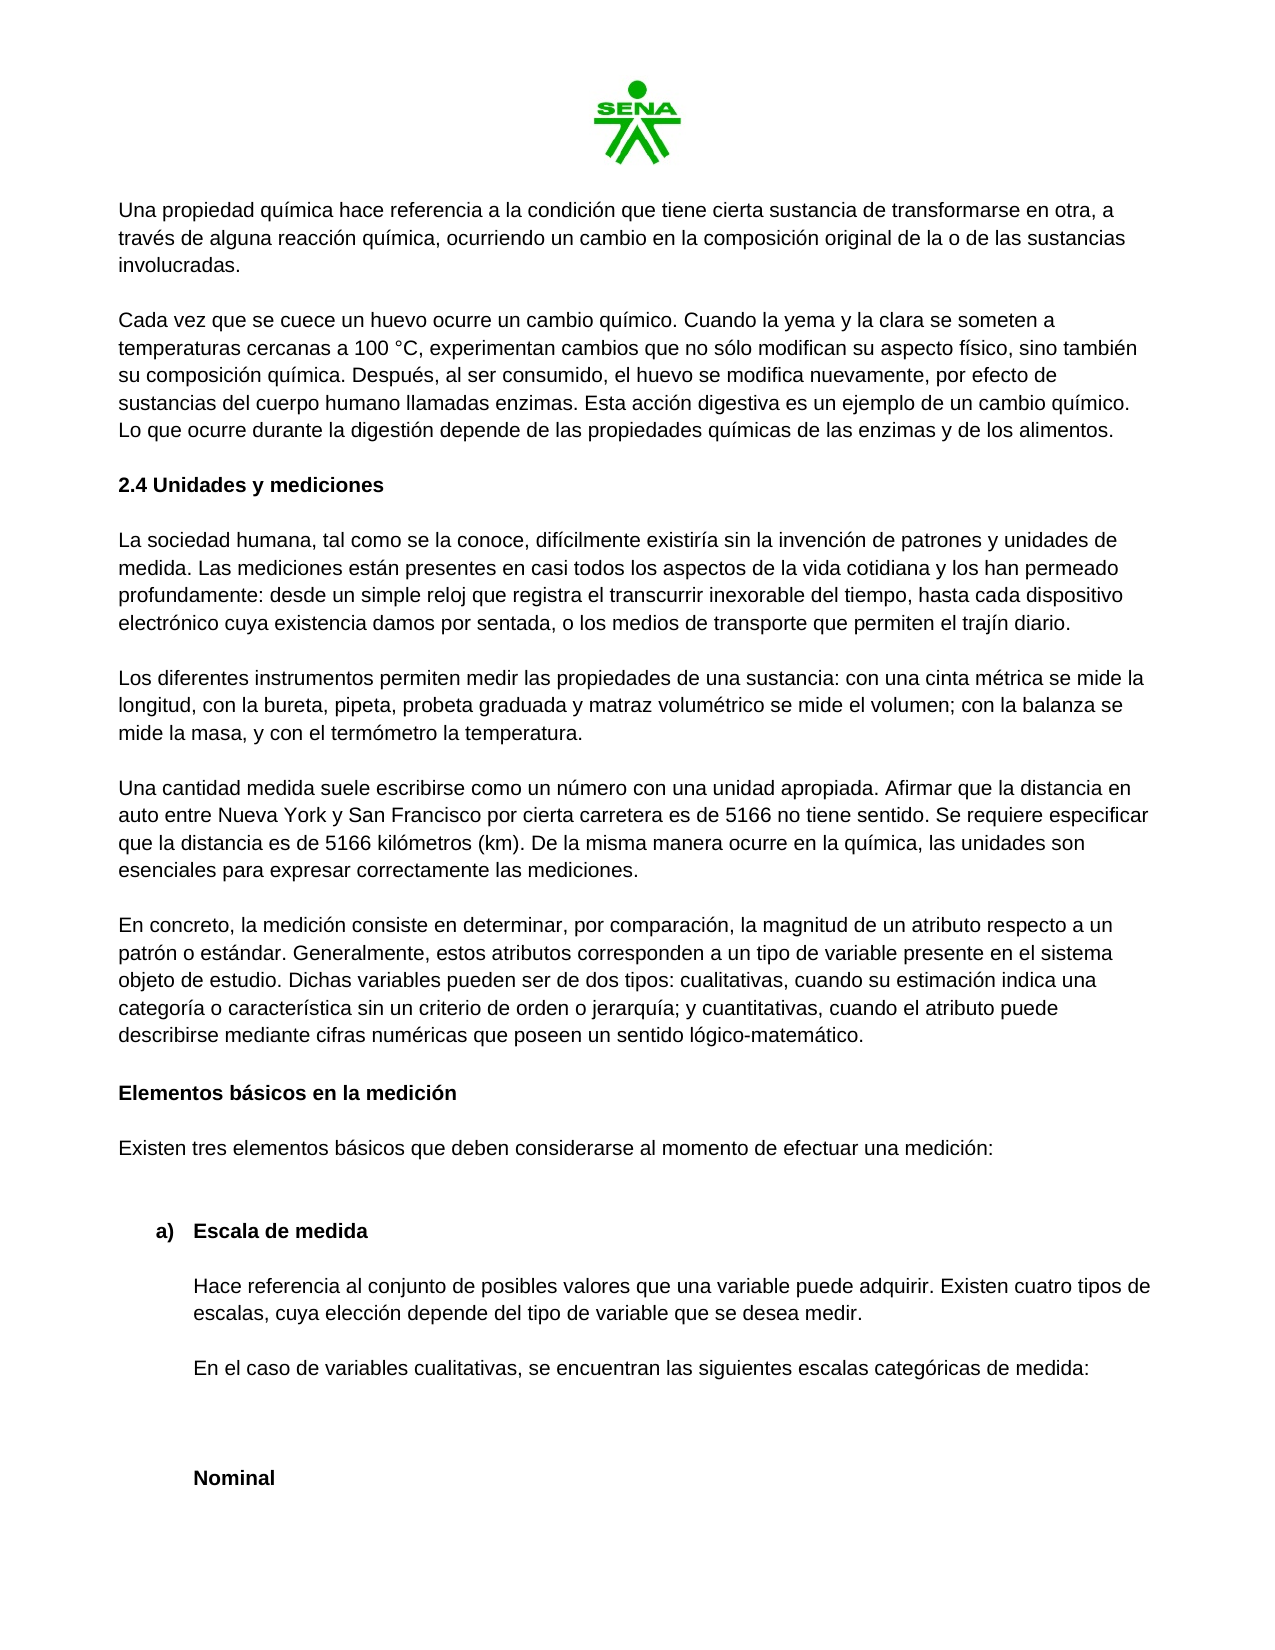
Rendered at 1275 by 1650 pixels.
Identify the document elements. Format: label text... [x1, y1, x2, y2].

text Una cantidad medida suele escribirse como un número con una unidad apropiada. Afirmar que la distancia en auto entre Nueva York y San Francisco por cierta carretera es de 5166 no tiene sentido. Se requiere especificar que la distancia es de 5166 kilómetros (km). De la misma manera ocurre en la química, las unidades son esenciales para expresar correctamente las mediciones. [118, 775, 1157, 882]
text Cada vez que se cuece un huevo ocurre un cambio químico. Cuando la yema y la clara se someten a temperaturas cercanas a 100 °C, experimentan cambios que no sólo modifican su aspecto físico, sino también su composición química. Después, al ser consumido, el huevo se modifica nuevamente, por efecto de sustancias del cuerpo humano llamadas enzimas. Esta acción digestiva es un ejemplo de un cambio químico. Lo que ocurre durante la digestión depende de las propiedades químicas de las enzimas y de los alimentos. [118, 308, 1157, 442]
text Hace referencia al conjunto de posibles valores que una variable puede adquirir. Existen cuatro tipos de escalas, cuya elección depende del tipo de variable que se desea medir. [193, 1273, 1157, 1325]
text En concreto, la medición consiste en determinar, por comparación, la magnitud de un atributo respecto a un patrón o estándar. Generalmente, estos atributos corresponden a un tipo de variable presente en el sistema objeto de estudio. Dichas variables pueden ser de dos tipos: cualitativas, cuando su estimación indica una categoría o característica sin un criterio de orden o jerarquía; y cuantitativas, cuando el atributo puede describirse mediante cifras numéricas que poseen un sentido lógico-matemático. [118, 913, 1157, 1077]
list Escala de medida [156, 1218, 1157, 1242]
text 2.4 Unidades y mediciones [118, 473, 1157, 497]
picture [588, 75, 687, 172]
text La sociedad humana, tal como se la conoce, difícilmente existiría sin la invención de patrones y unidades de medida. Las mediciones están presentes en casi todos los aspectos de la vida cotidiana y los han permeado profundamente: desde un simple reloj que registra el transcurrir inexorable del tiempo, hasta cada dispositivo electrónico cuya existencia damos por sentada, o los medios de transporte que permiten el trajín diario. [118, 528, 1157, 634]
text Una propiedad química hace referencia a la condición que tiene cierta sustancia de transformarse en otra, a través de alguna reacción química, ocurriendo un cambio en la composición original de la o de las sustancias involucradas. [118, 198, 1157, 277]
text Elementos básicos en la medición [118, 1081, 1157, 1105]
text Los diferentes instrumentos permiten medir las propiedades de una sustancia: con una cinta métrica se mide la longitud, con la bureta, pipeta, probeta graduada y matraz volumétrico se mide el volumen; con la balanza se mide la masa, y con el termómetro la temperatura. [118, 665, 1157, 744]
text Nominal [193, 1466, 1157, 1490]
text En el caso de variables cualitativas, se encuentran las siguientes escalas categóricas de medida: [193, 1356, 1157, 1380]
text Existen tres elementos básicos que deben considerarse al momento de efectuar una medición: [118, 1136, 1157, 1160]
